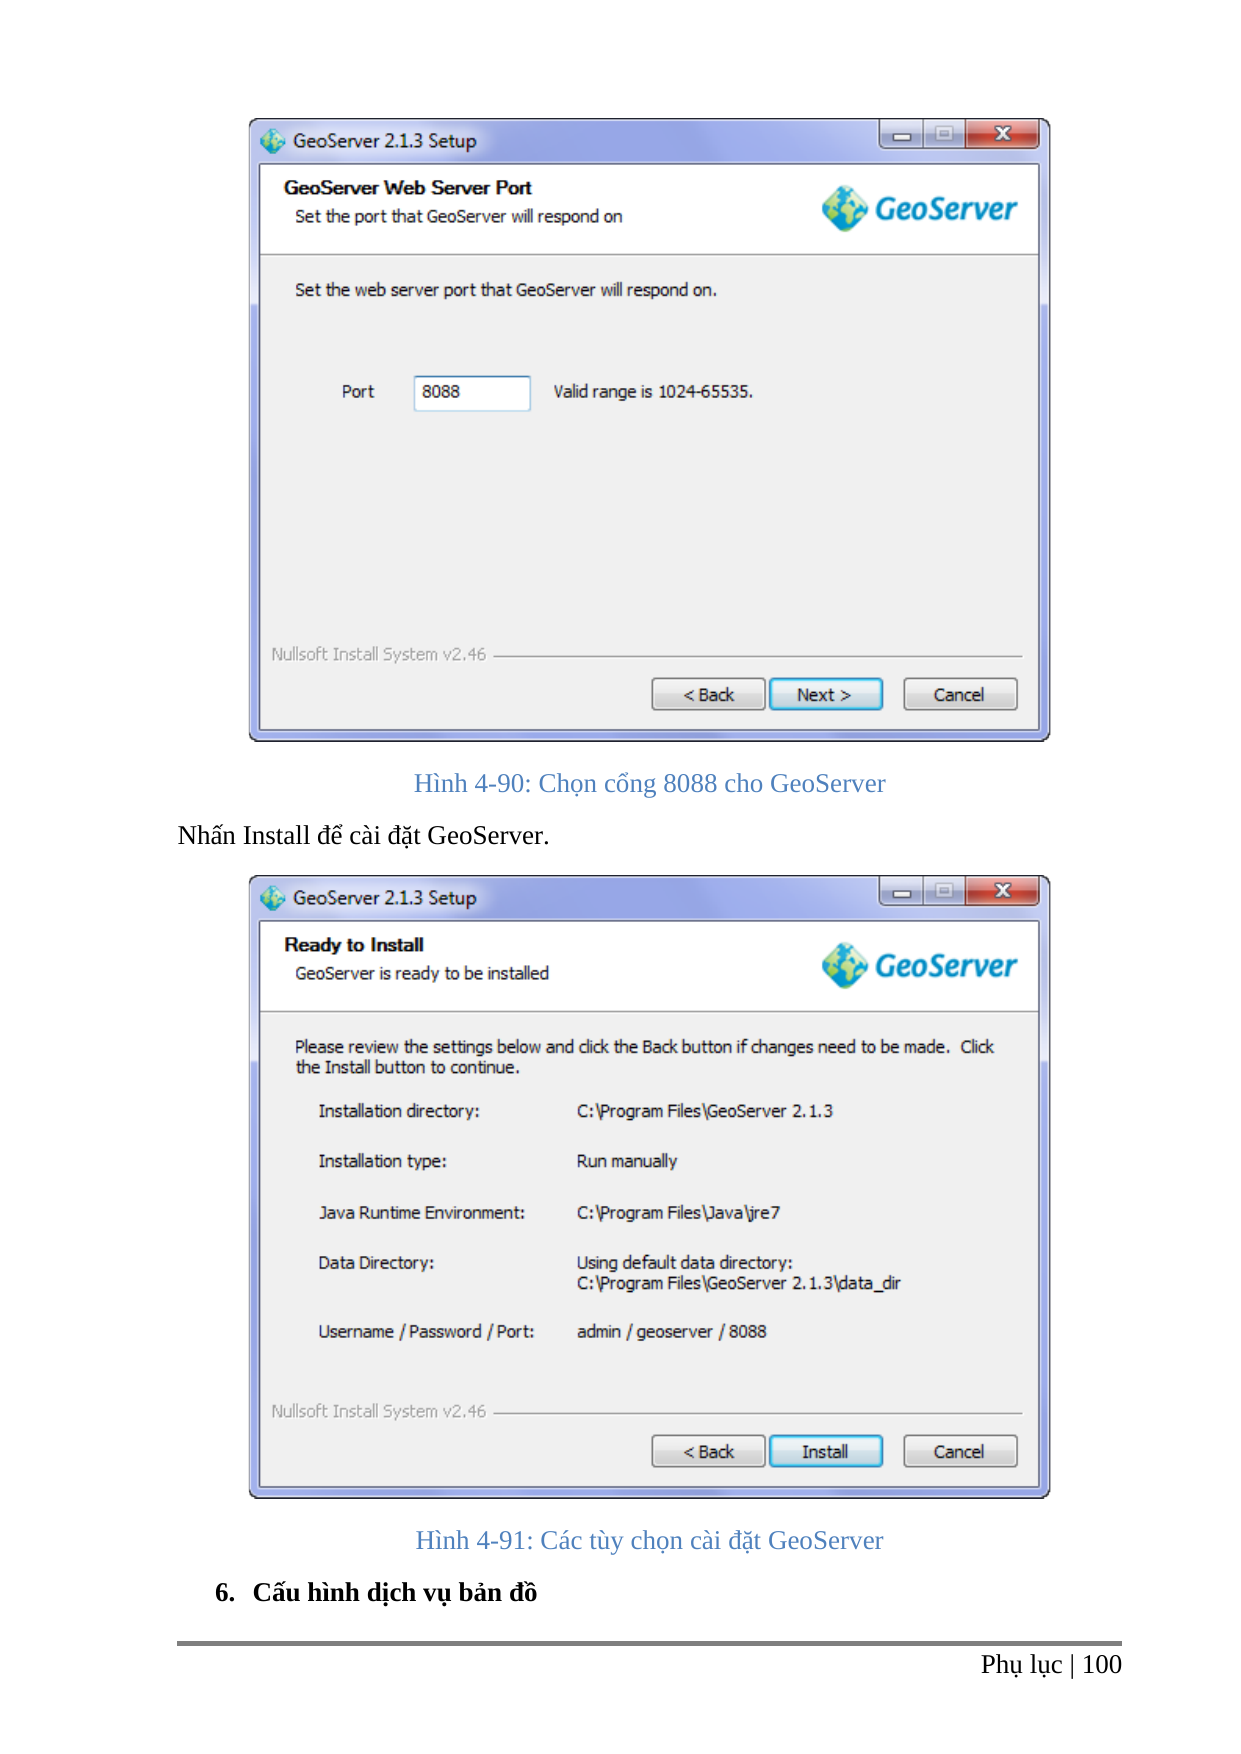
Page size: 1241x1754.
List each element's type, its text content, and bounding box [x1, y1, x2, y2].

picture [248, 118, 1051, 742]
list Cấu hình dịch vụ bản đồ [215, 1576, 1122, 1607]
picture [248, 875, 1051, 1499]
text Nhấn Install để cài đặt GeoServer. [177, 819, 1122, 850]
